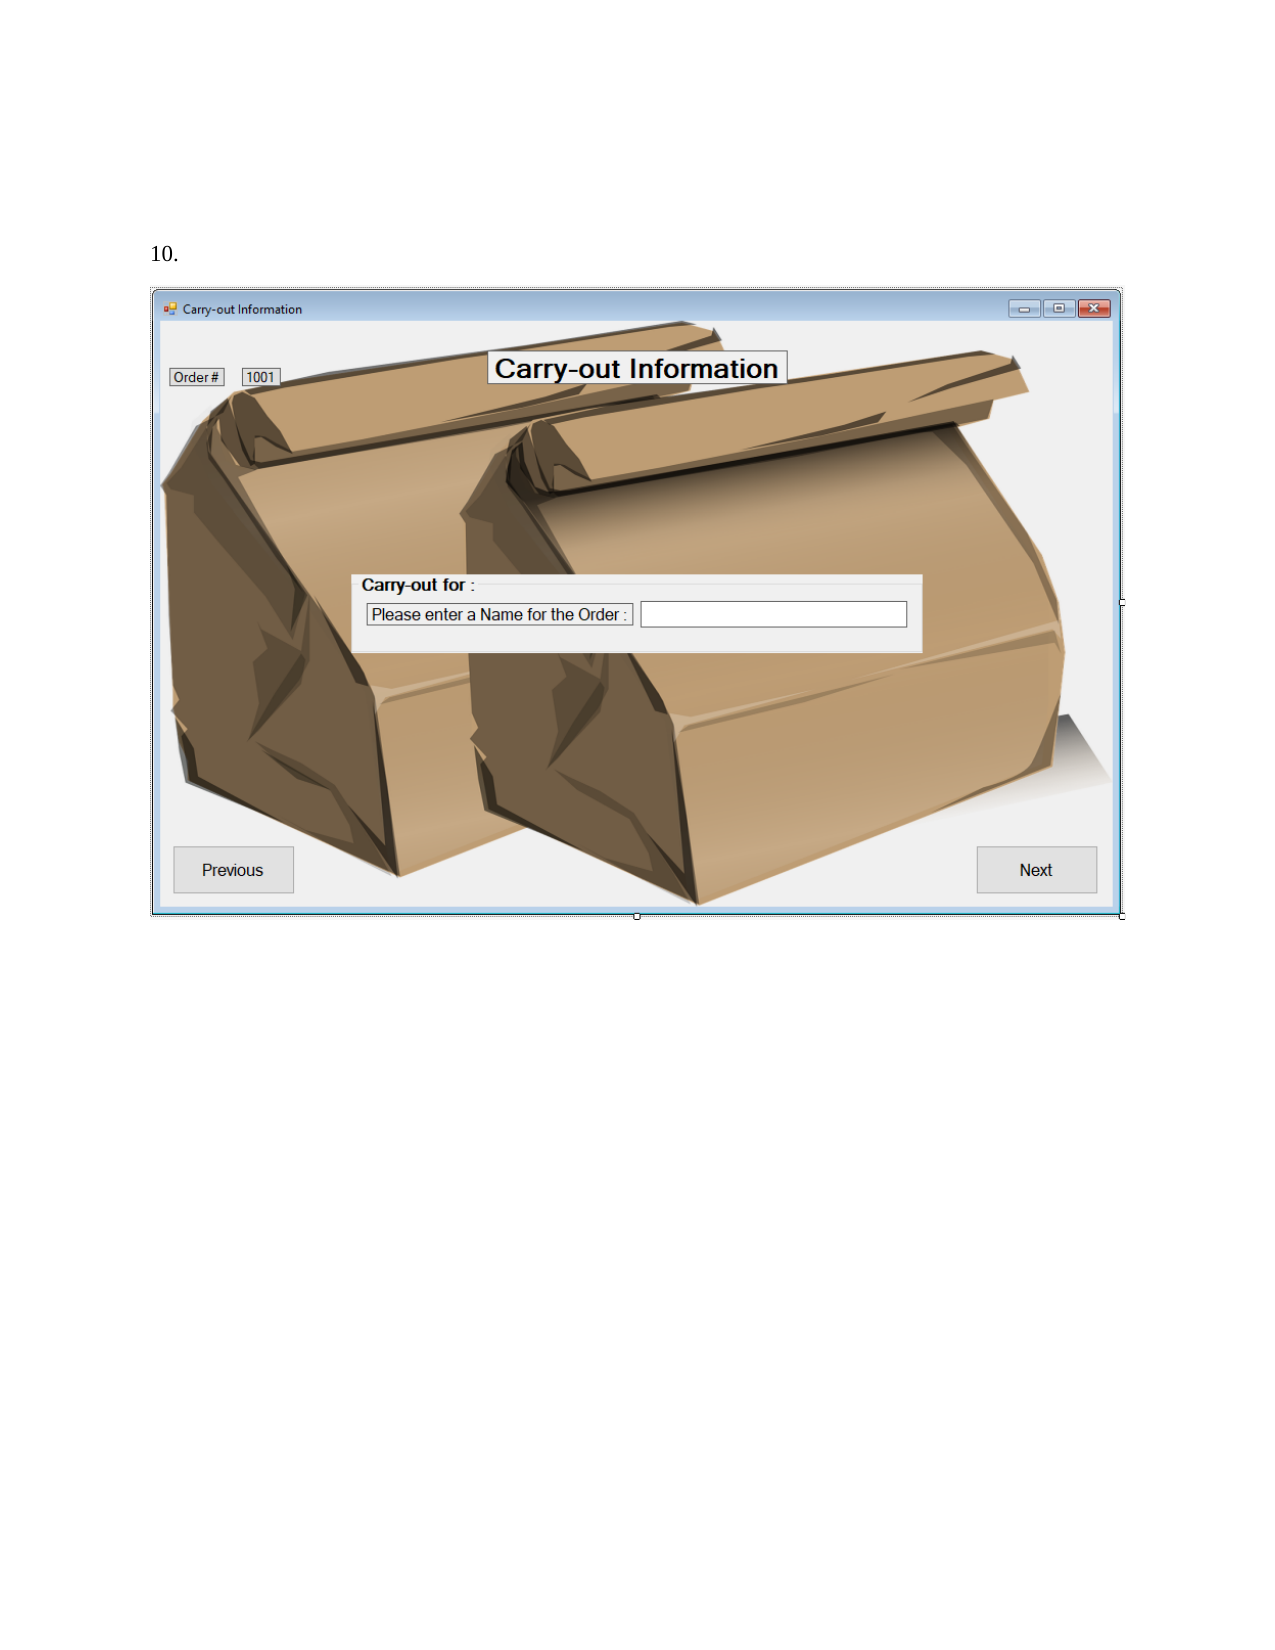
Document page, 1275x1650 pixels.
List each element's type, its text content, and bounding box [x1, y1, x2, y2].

picture [150, 691, 1125, 1326]
text 10. [150, 646, 1125, 672]
